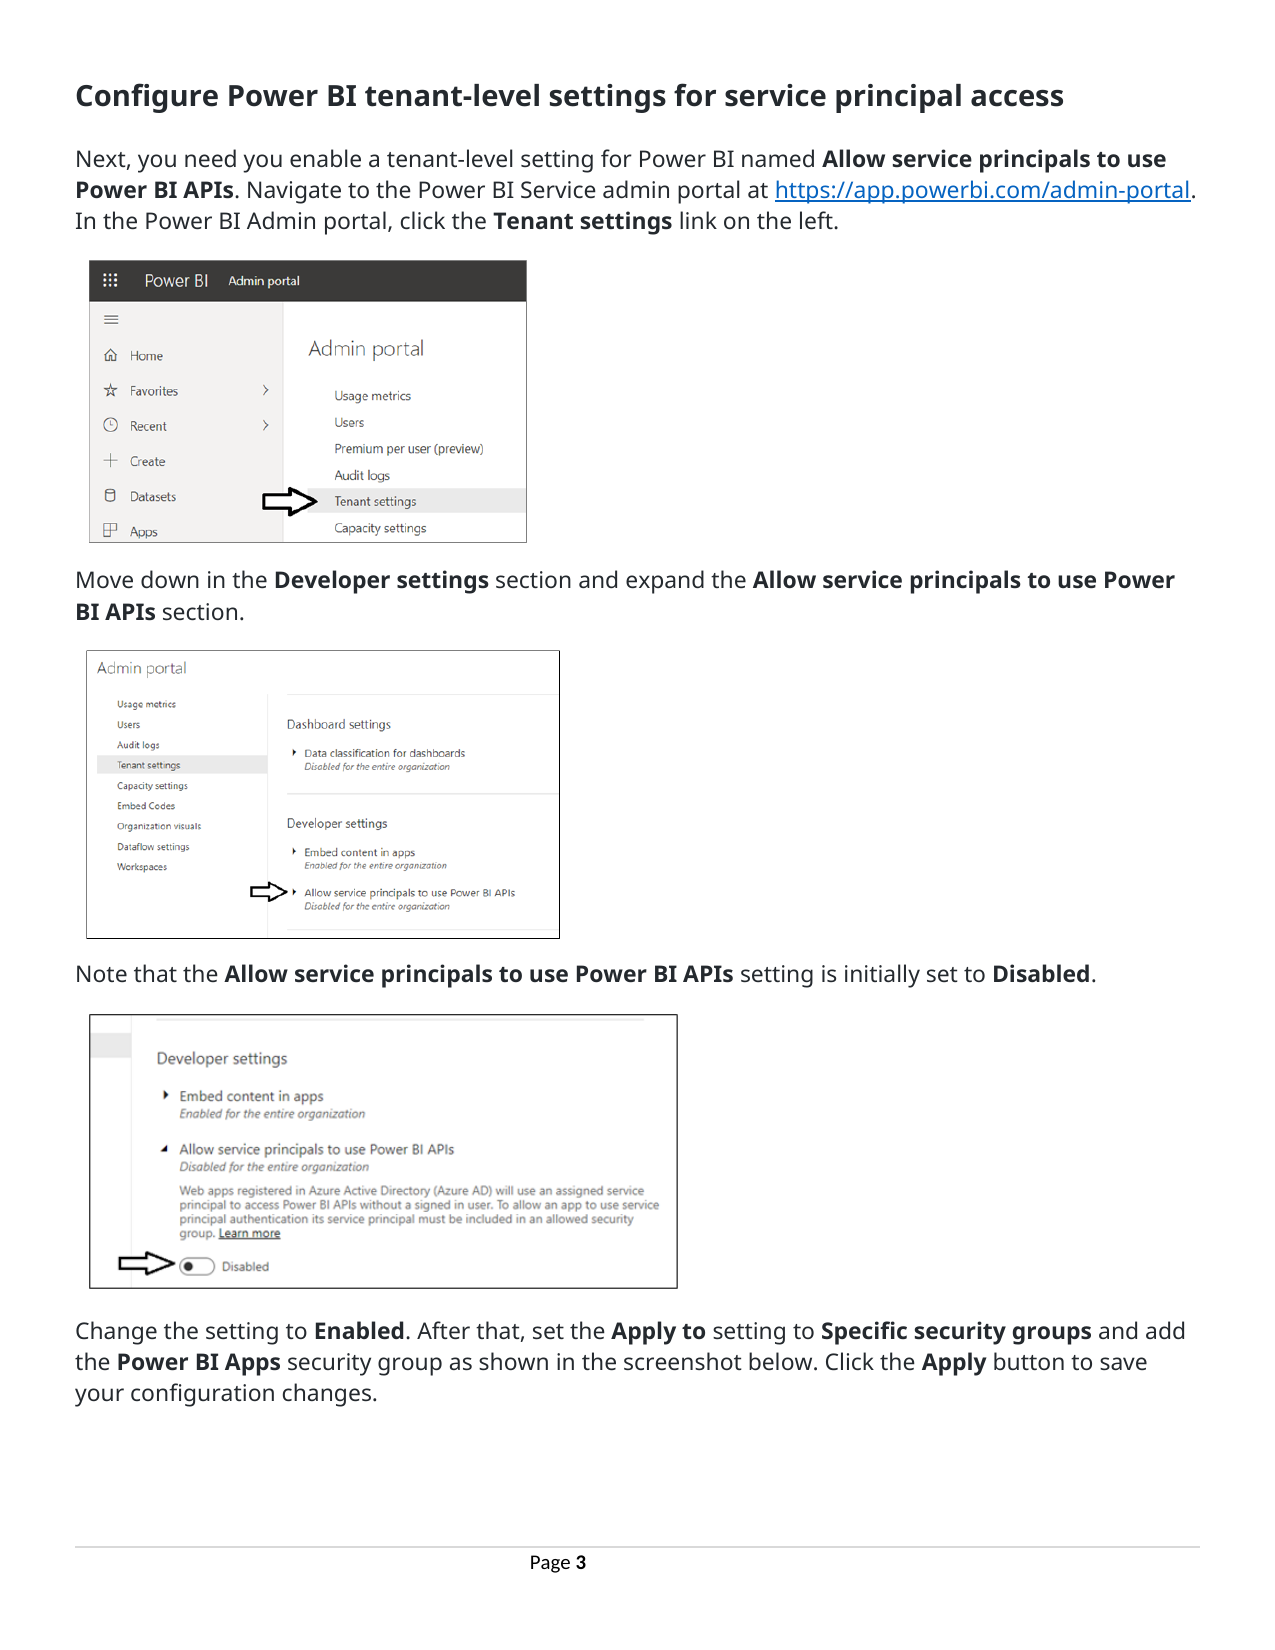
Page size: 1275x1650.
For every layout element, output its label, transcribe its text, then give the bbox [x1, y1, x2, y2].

text Note that the Allow service principals to use Power BI APIs setting is initially set to Disabled. [75, 958, 1200, 989]
picture [75, 1002, 692, 1302]
subtitle Configure Power BI tenant-level settings for service principal access [75, 75, 1200, 115]
text Move down in the Developer settings section and expand the Allow service principals to use Power BI APIs section. [75, 564, 1200, 627]
picture [75, 249, 539, 552]
text Change the setting to Enabled. After that, set the Apply to setting to Specific security groups and add the Power BI Apps security group as shown in the screenshot below. Click the Apply button to save your configuration changes. [75, 1314, 1200, 1408]
text Next, you need you enable a tenant-level setting for Power BI named Allow service principals to use Power BI APIs. Navigate to the Power BI Service admin portal at https://app.powerbi.com/admin-portal. In the Power BI Admin portal, click the Tenant settings link on the left. [75, 143, 1200, 237]
picture [75, 639, 573, 946]
